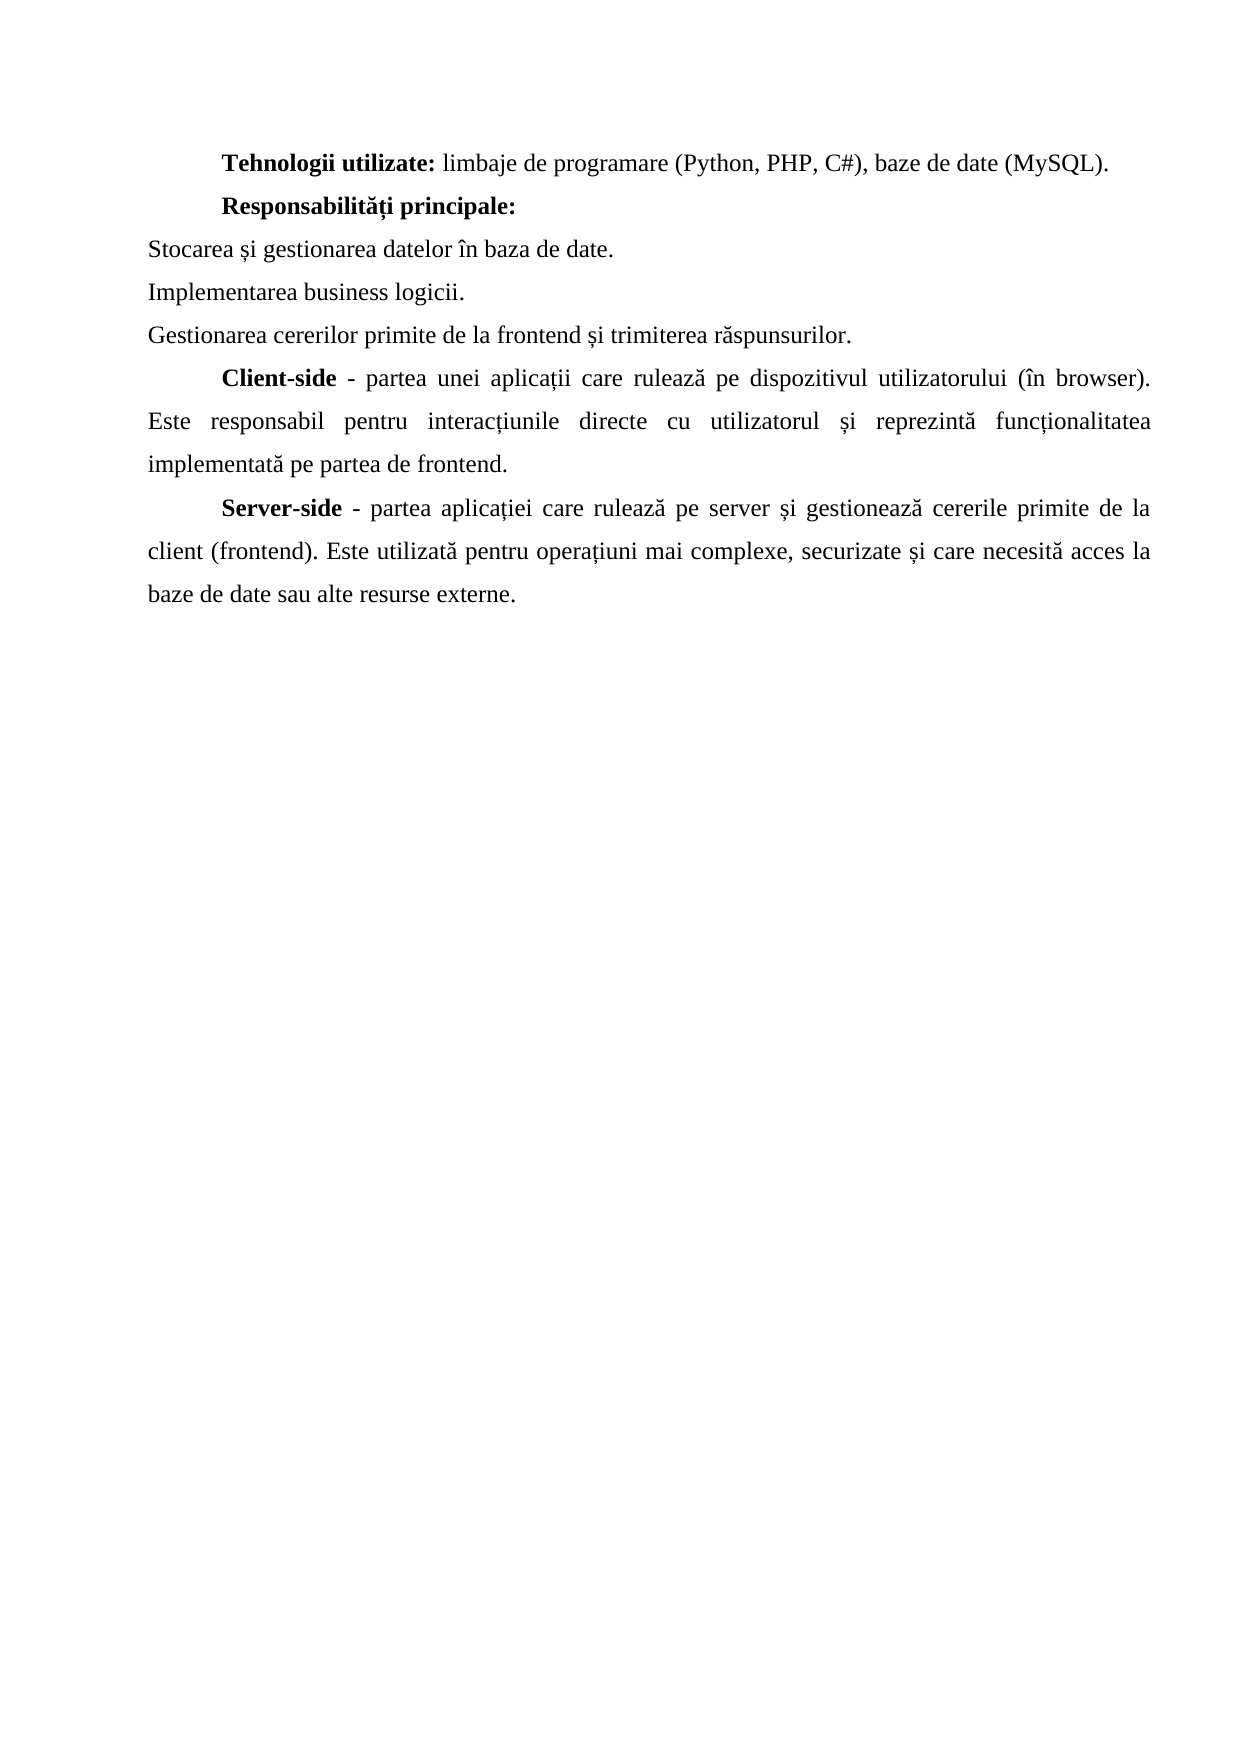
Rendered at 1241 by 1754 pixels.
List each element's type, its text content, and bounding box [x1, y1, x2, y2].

text Gestionarea cererilor primite de la frontend și trimiterea răspunsurilor. [148, 320, 1152, 349]
text Responsabilități principale: [148, 191, 1152, 219]
text Stocarea și gestionarea datelor în baza de date. [148, 234, 1152, 263]
text Tehnologii utilizate: limbaje de programare (Python, PHP, C#), baze de date (MySQL). [148, 148, 1152, 176]
text Implementarea business logicii. [148, 277, 1152, 306]
text Client-side - partea unei aplicații care rulează pe dispozitivul utilizatorului (în browser). Este responsabil pentru interacțiunile directe cu utilizatorul și reprezintă funcționalitatea implementată pe partea de frontend. [148, 363, 1152, 478]
text Server-side - partea aplicației care rulează pe server și gestionează cererile primite de la client (frontend). Este utilizată pentru operațiuni mai complexe, securizate și care necesită acces la baze de date sau alte resurse externe. [148, 493, 1152, 608]
